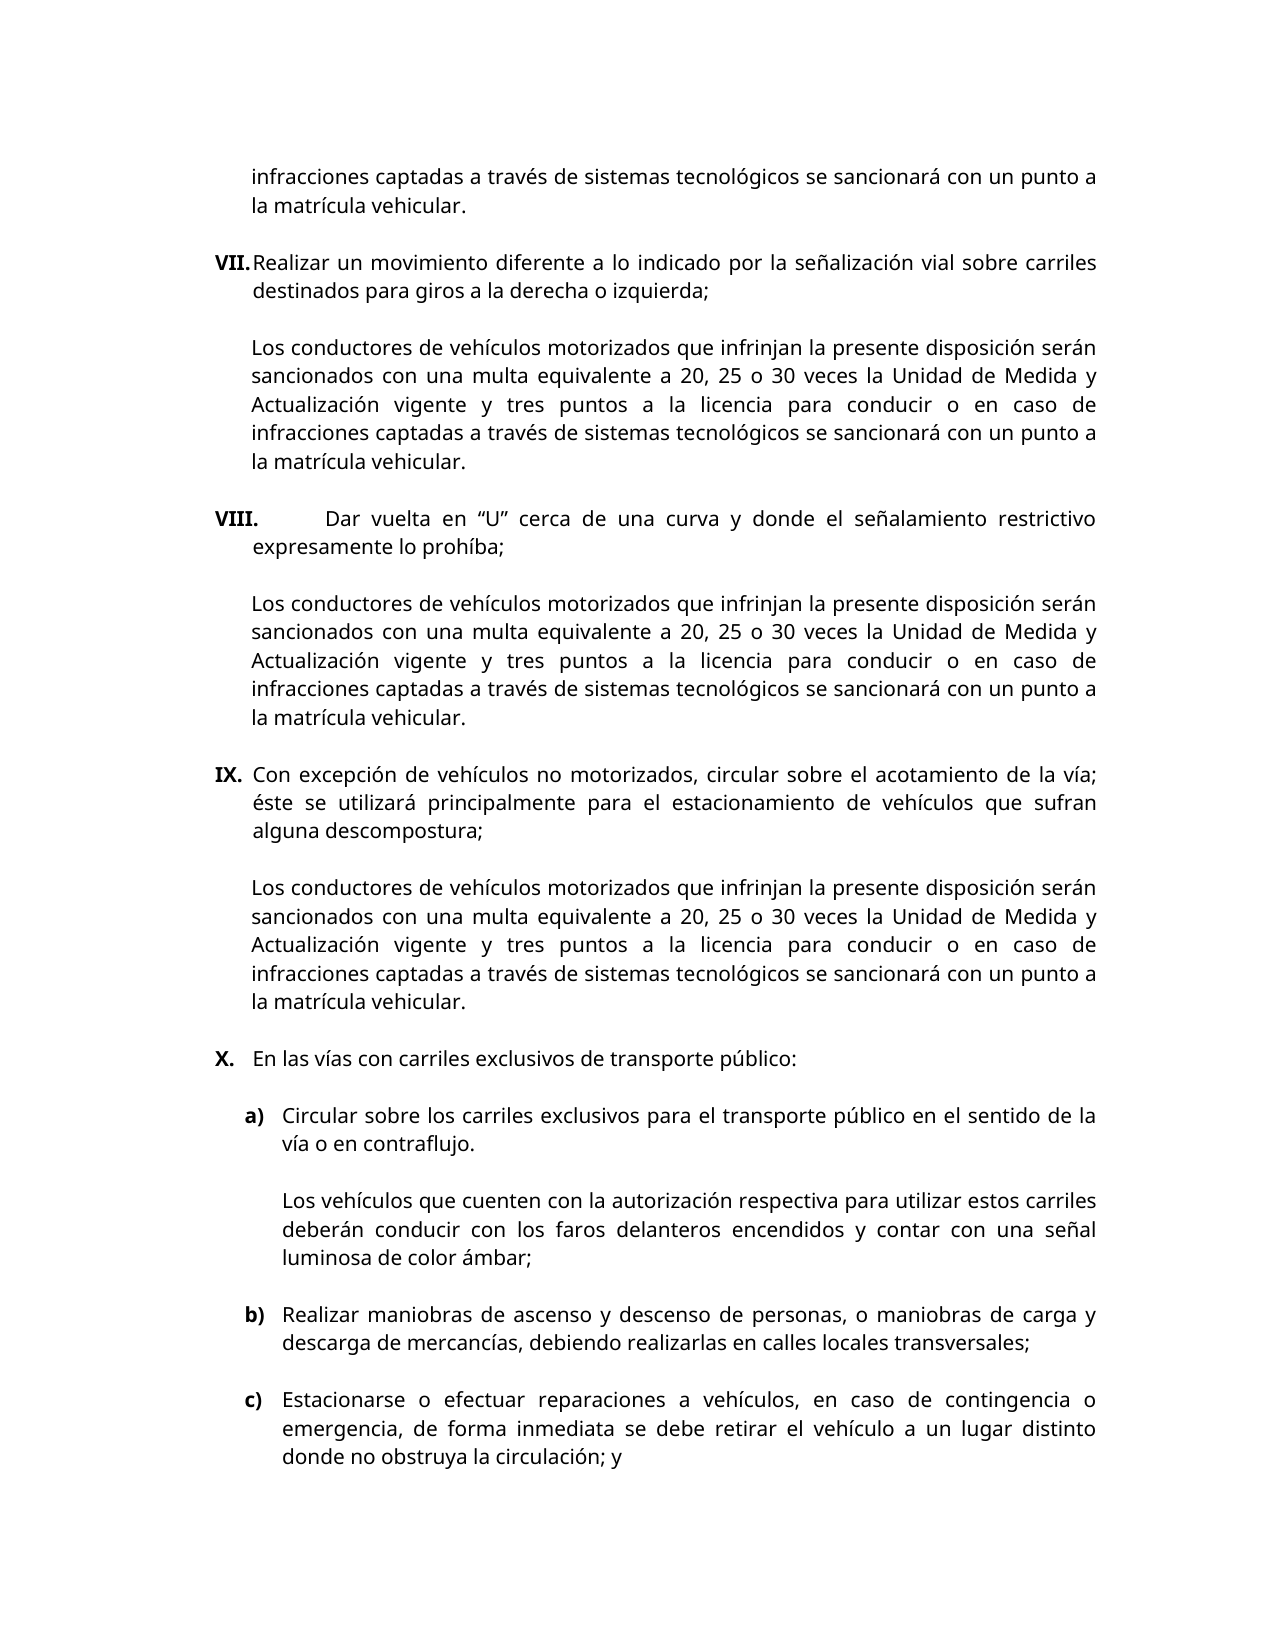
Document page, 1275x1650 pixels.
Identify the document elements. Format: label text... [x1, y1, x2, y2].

list Estacionarse o efectuar reparaciones a vehículos, en caso de contingencia o emergencia, de forma inmediata se debe retirar el vehículo a un lugar distinto donde no obstruya la circulación; y [244, 1385, 1098, 1471]
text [251, 162, 1098, 219]
list Realizar un movimiento diferente a lo indicado por la señalización vial sobre carriles destinados para giros a la derecha o izquierda; [215, 248, 1098, 305]
list Circular sobre los carriles exclusivos para el transporte público en el sentido de la vía o en contraflujo. [244, 1101, 1098, 1158]
list En las vías con carriles exclusivos de transporte público: [215, 1044, 1098, 1072]
list Dar vuelta en “U” cerca de una curva y donde el señalamiento restrictivo expresamente lo prohíba; [215, 504, 1098, 561]
list Los vehículos que cuenten con la autorización respectiva para utilizar estos carriles deberán conducir con los faros delanteros encendidos y contar con una señal luminosa de color ámbar; [282, 1186, 1098, 1272]
list Con excepción de vehículos no motorizados, circular sobre el acotamiento de la vía; éste se utilizará principalmente para el estacionamiento de vehículos que sufran alguna descompostura; [215, 760, 1098, 845]
list Realizar maniobras de ascenso y descenso de personas, o maniobras de carga y descarga de mercancías, debiendo realizarlas en calles locales transversales; [244, 1300, 1098, 1357]
